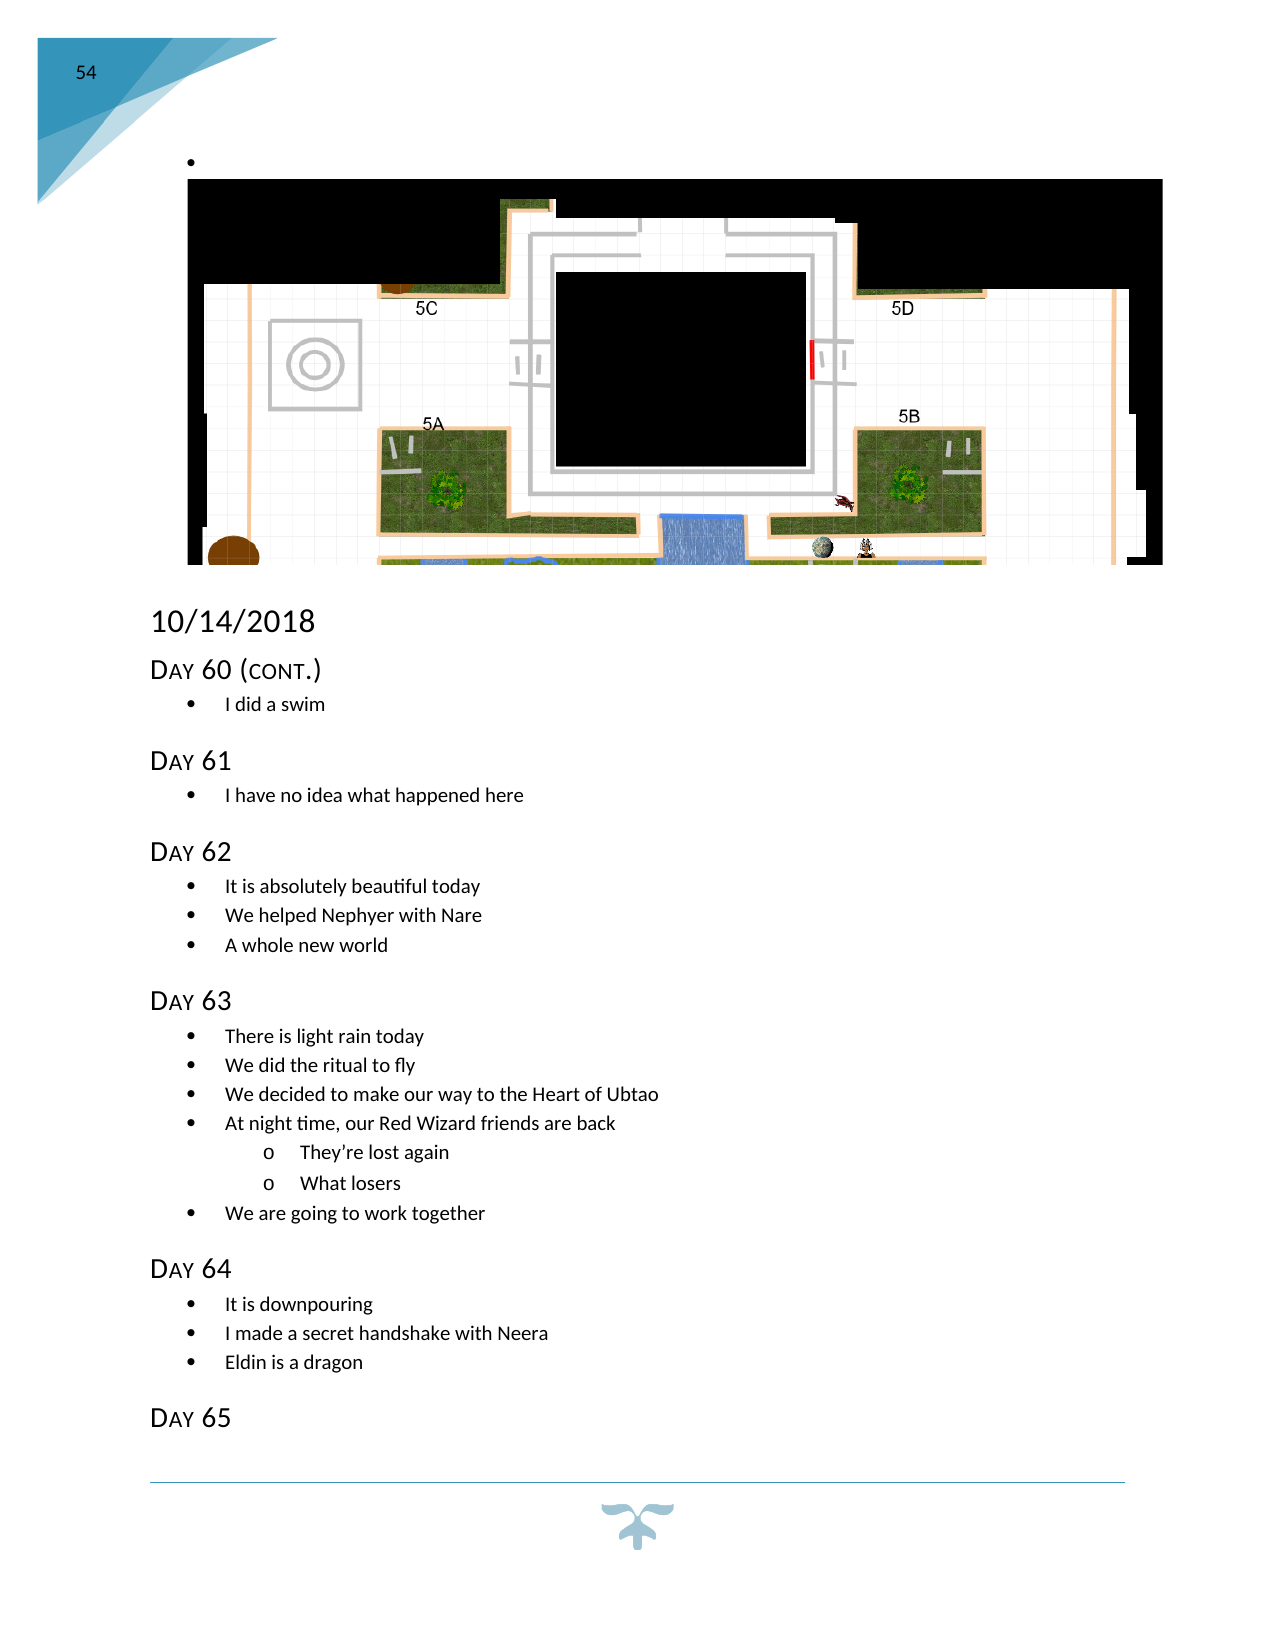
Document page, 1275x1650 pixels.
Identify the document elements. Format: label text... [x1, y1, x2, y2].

subtitle Day 60 (cont.) [150, 651, 1125, 686]
list What losers [262, 1170, 1125, 1196]
list Eldin is a dragon [187, 1349, 1125, 1375]
subtitle Day 63 [150, 982, 1125, 1017]
subtitle Day 61 [150, 742, 1125, 777]
list One of their names is Zagmira [601, 1504, 674, 1550]
list I did a swim [187, 692, 1125, 717]
subtitle Day 65 [150, 1399, 1125, 1435]
subtitle 10/14/2018 [150, 600, 1125, 641]
subtitle Day 62 [150, 833, 1125, 868]
list At night time, our Red Wizard friends are back [187, 1110, 1125, 1136]
list I have no idea what happened here [187, 783, 1125, 808]
list A whole new world [187, 932, 1125, 957]
picture [37, 37, 1163, 565]
list We are going to work together [187, 1200, 1125, 1226]
list It is downpouring [187, 1291, 1125, 1317]
list They’re lost again [262, 1139, 1125, 1166]
list There is light rain today [187, 1023, 1125, 1048]
list We helped Nephyer with Nare [187, 903, 1125, 928]
list I made a secret handshake with Neera [187, 1320, 1125, 1346]
list We did the ritual to fly [187, 1052, 1125, 1077]
list It is absolutely beautiful today [187, 873, 1125, 899]
list We decided to make our way to the Heart of Ubtao [187, 1081, 1125, 1107]
subtitle Day 64 [150, 1250, 1125, 1286]
